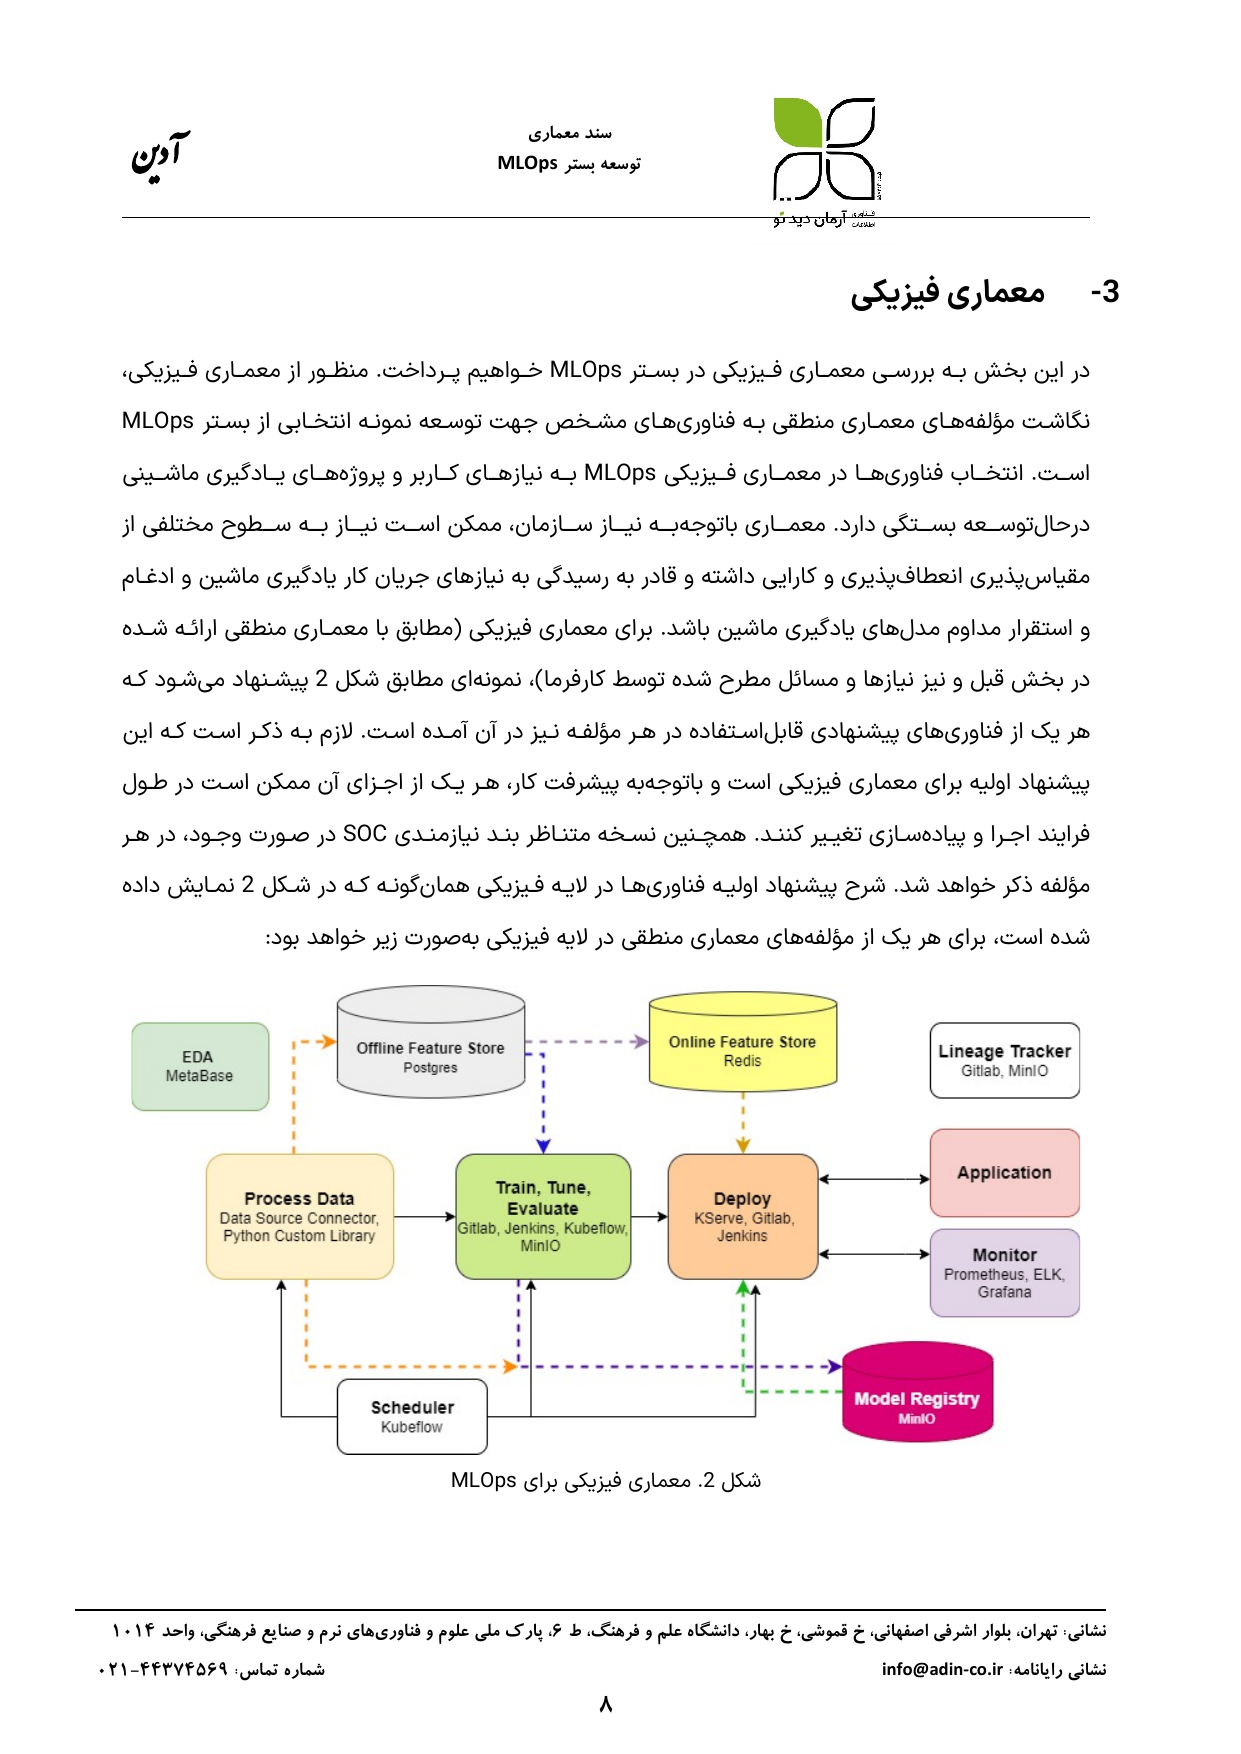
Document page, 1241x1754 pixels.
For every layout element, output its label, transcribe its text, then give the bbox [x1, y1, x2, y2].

picture [753, 75, 897, 217]
picture [131, 985, 1081, 1455]
picture [753, 218, 897, 245]
text شکل 2. معماری فیزیکی برای MLOps [122, 1467, 1090, 1498]
text در این بخش به بررسی معماری فیزیکی در بستر MLOps خواهیم پرداخت. منظور از معماری فیزیکی، نگاشت مؤلفه‌های معماری منطقی به فناوری‌های مشخص جهت توسعه نمونه انتخابی از بستر MLOps است. انتخاب فناوری‌ها در معماری فیزیکی MLOps به نیازهای کاربر و پروژه‌های یادگیری ماشینی درحال‌توسعه بستگی دارد. معماری باتوجه‌به نیاز سازمان، ممکن است نیاز به سطوح مختلفی از مقیاس‌پذیری انعطاف‌پذیری و کارایی داشته و قادر به رسیدگی به نیازهای جریان کار یادگیری ماشین و ادغام و استقرار مداوم مدل‌های یادگیری ماشین باشد. برای معماری فیزیکی (مطابق با معماری منطقی ارائه شده در بخش قبل و نیز نیازها و مسائل مطرح شده توسط کارفرما)، نمونه‌ای مطابق شکل 2 پیشنهاد می‌شود که هر یک از فناوری‌های پیشنهادی قابل‌استفاده در هر مؤلفه نیز در آن آمده است. لازم به ذکر است که این پیشنهاد اولیه برای معماری فیزیکی است و باتوجه‌به پیشرفت کار، هر یک از اجزای آن ممکن است در طول فرایند اجرا و پیاده‌سازی تغییر کنند. همچنین نسخه متناظر بند نیازمندی SOC در صورت وجود، در هر مؤلفه ذکر خواهد شد. شرح پیشنهاد اولیه فناوری‌ها در لایه فیزیکی همان‌گونه که در شکل 2 نمایش داده شده است، برای هر یک از مؤلفه‌های معماری منطقی در لایه فیزیکی به‌صورت زیر خواهد بود: [122, 354, 1090, 956]
subtitle معماری فیزیکی [122, 271, 1090, 318]
